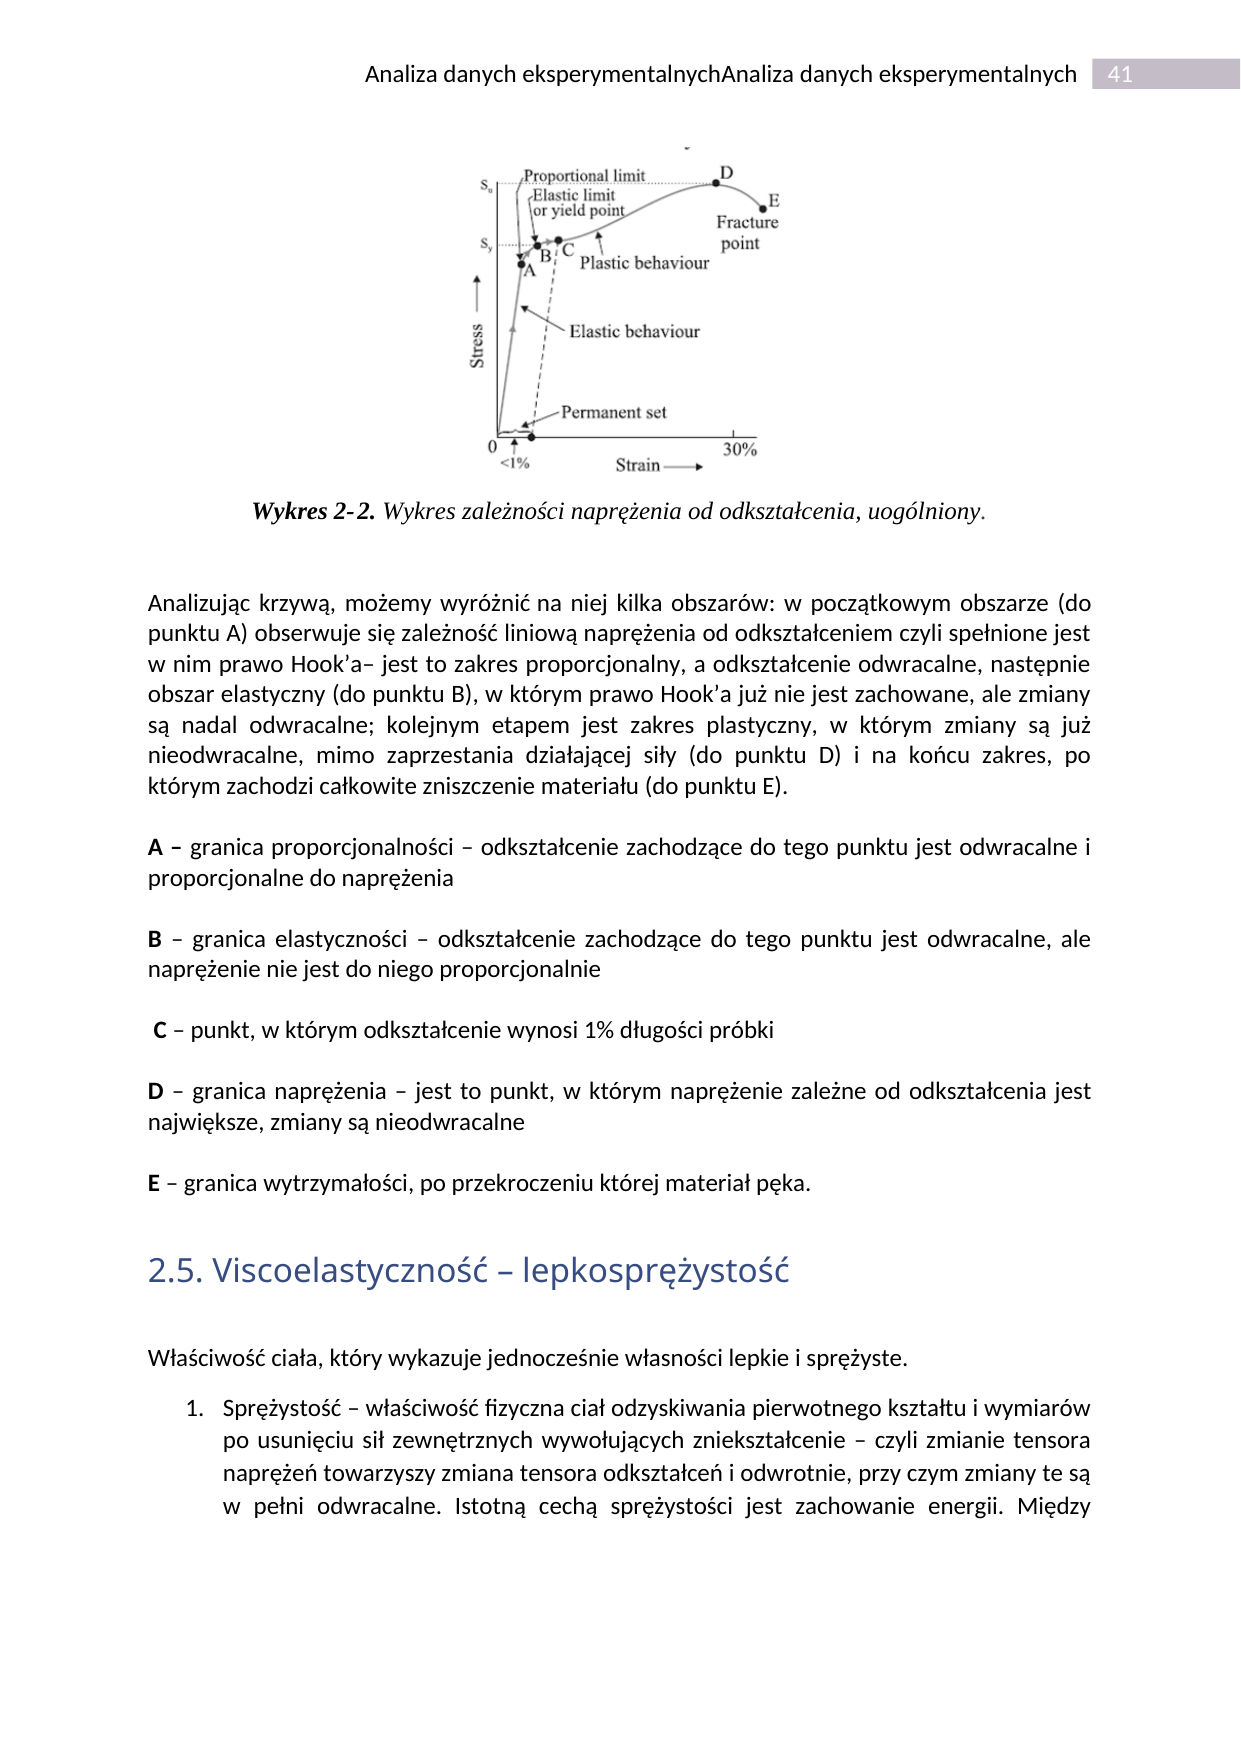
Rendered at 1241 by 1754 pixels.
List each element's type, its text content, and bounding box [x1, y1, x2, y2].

text Analizując krzywą, możemy wyróżnić na niej kilka obszarów: w początkowym obszarze (do punktu A) obserwuje się zależność liniową naprężenia od odkształceniem czyli spełnione jest w nim prawo Hook’a– jest to zakres proporcjonalny, a odkształcenie odwracalne, następnie obszar elastyczny (do punktu B), w którym prawo Hook’a już nie jest zachowane, ale zmiany są nadal odwracalne; kolejnym etapem jest zakres plastyczny, w którym zmiany są już nieodwracalne, mimo zaprzestania działającej siły (do punktu D) i na końcu zakres, po którym zachodzi całkowite zniszczenie materiału (do punktu E). [148, 587, 1092, 801]
text B – granica elastyczności – odkształcenie zachodzące do tego punktu jest odwracalne, ale naprężenie nie jest do niego proporcjonalnie [148, 923, 1092, 984]
text E – granica wytrzymałości, po przekroczeniu której materiał pęka. [148, 1167, 1092, 1197]
picture [415, 147, 825, 478]
text Właściwość ciała, który wykazuje jednocześnie własności lepkie i sprężyste. [148, 1342, 1092, 1373]
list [185, 1392, 1092, 1521]
text D – granica naprężenia – jest to punkt, w którym naprężenie zależne od odkształcenia jest największe, zmiany są nieodwracalne [148, 1075, 1092, 1136]
text C – punkt, w którym odkształcenie wynosi 1% długości próbki [148, 1014, 1092, 1045]
subtitle 2.5. Viscoelastyczność – lepkosprężystość [148, 1247, 1092, 1292]
text Wykres 2-2. Wykres zależności naprężenia od odkształcenia, uogólniony. [148, 496, 1092, 525]
text A – granica proporcjonalności – odkształcenie zachodzące do tego punktu jest odwracalne i proporcjonalne do naprężenia [148, 831, 1092, 892]
